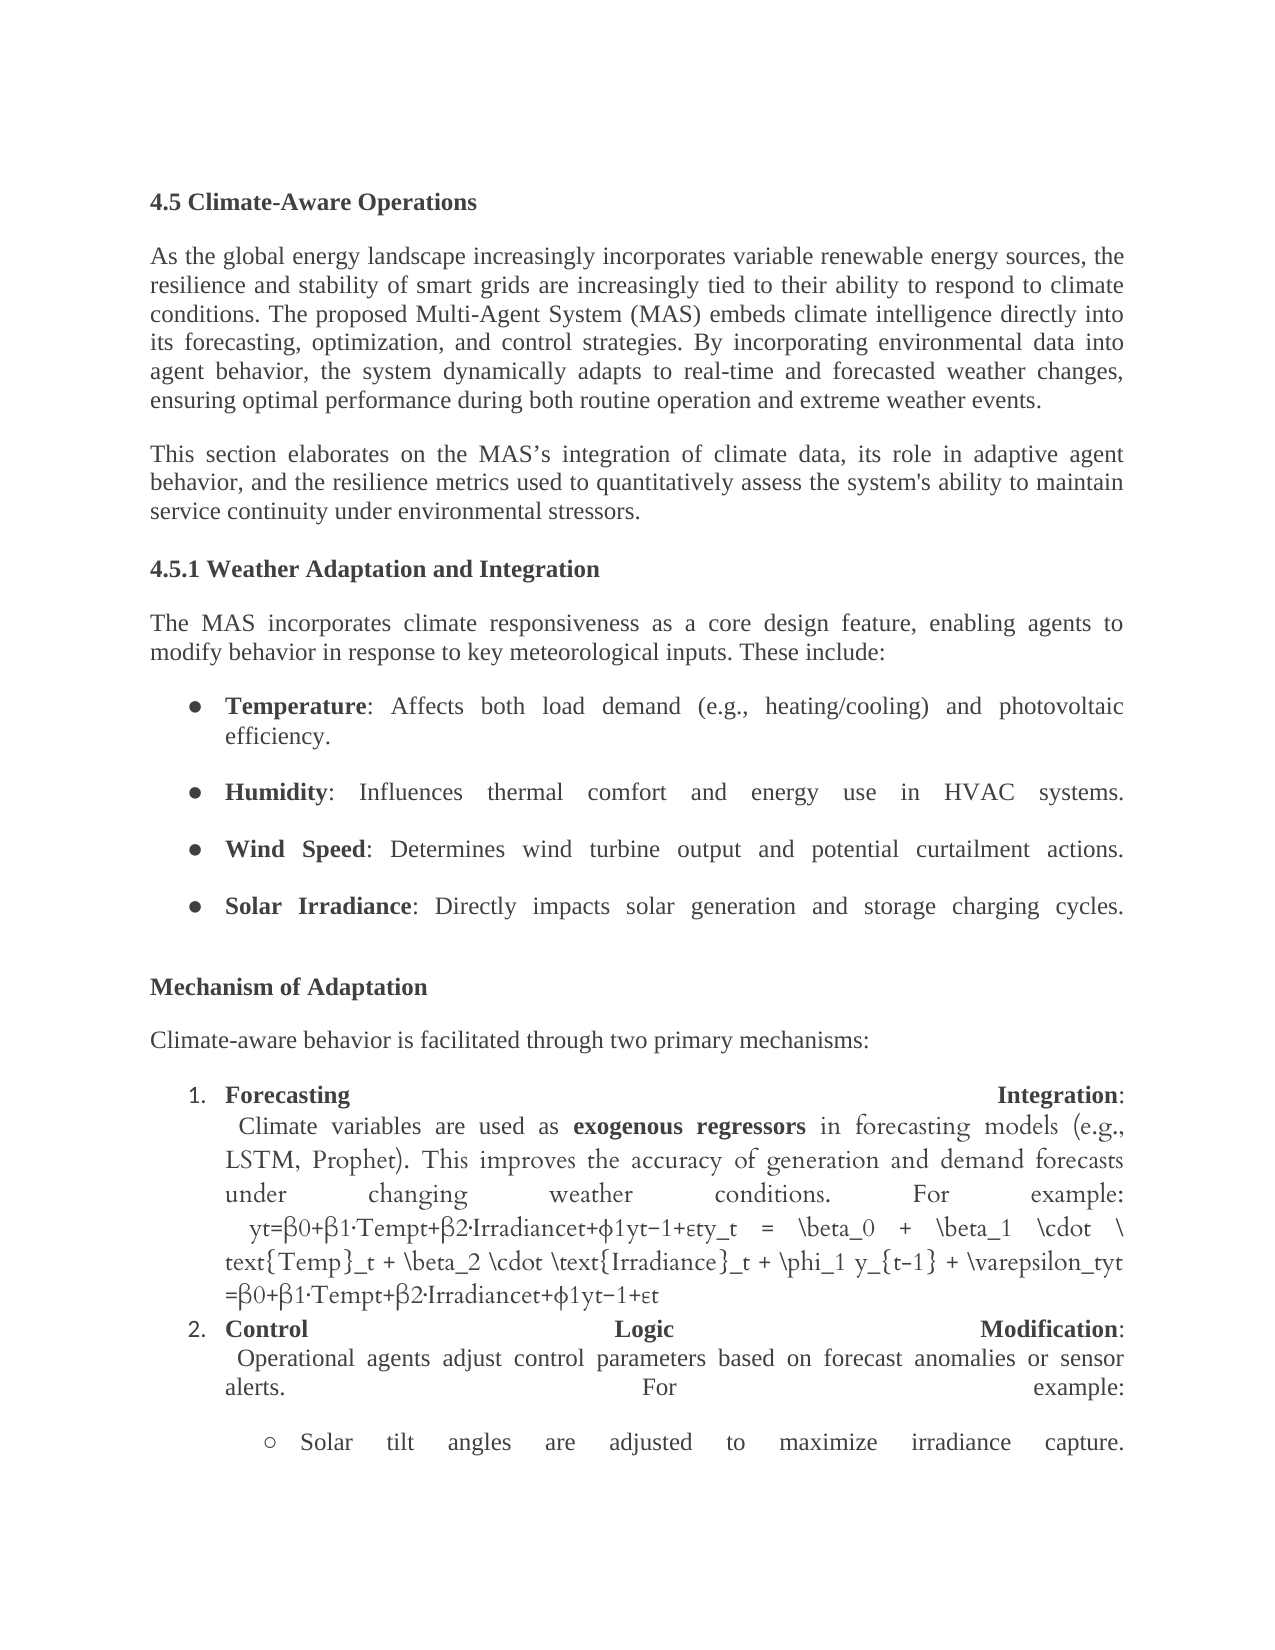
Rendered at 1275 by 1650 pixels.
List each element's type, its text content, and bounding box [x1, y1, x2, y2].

text Climate-aware behavior is facilitated through two primary mechanisms: [150, 1025, 1125, 1054]
list Forecasting Integration: Climate variables are used as exogenous regressors in forecasting models (e.g., LSTM, Prophet). This improves the accuracy of generation and demand forecasts under changing weather conditions. For example: yt=β0+β1⋅Tempt+β2⋅Irradiancet+ϕ1yt−1+εty_t = \beta_0 + \beta_1 \cdot \text{Temp}_t + \beta_2 \cdot \text{Irradiance}_t + \phi_1 y_{t-1} + \varepsilon_tyt​=β0​+β1​⋅Tempt​+β2​⋅Irradiancet​+ϕ1​yt−1​+εt​ [187, 1079, 1125, 1313]
text As the global energy landscape increasingly incorporates variable renewable energy sources, the resilience and stability of smart grids are increasingly tied to their ability to respond to climate conditions. The proposed Multi-Agent System (MAS) embeds climate intelligence directly into its forecasting, optimization, and control strategies. By incorporating environmental data into agent behavior, the system dynamically adapts to real-time and forecasted weather changes, ensuring optimal performance during both routine operation and extreme weather events. [150, 241, 1125, 414]
list Humidity: Influences thermal comfort and energy use in HVAC systems. [187, 776, 1125, 833]
list Solar tilt angles are adjusted to maximize irradiance capture. [262, 1427, 1125, 1482]
text This section elaborates on the MAS’s integration of climate data, its role in adaptive agent behavior, and the resilience metrics used to quantitatively assess the system's ability to maintain service continuity under environmental stressors. [150, 439, 1125, 525]
subtitle Mechanism of Adaptation [150, 972, 1125, 1000]
text The MAS incorporates climate responsiveness as a core design feature, enabling agents to modify behavior in response to key meteorological inputs. These include: [150, 608, 1125, 665]
list Control Logic Modification: Operational agents adjust control parameters based on forecast anomalies or sensor alerts. For example: [187, 1313, 1125, 1427]
list Solar Irradiance: Directly impacts solar generation and storage charging cycles. [187, 890, 1125, 947]
subtitle 4.5.1 Weather Adaptation and Integration [150, 554, 1125, 583]
list Temperature: Affects both load demand (e.g., heating/cooling) and photovoltaic efficiency. [187, 690, 1125, 776]
list Wind Speed: Determines wind turbine output and potential curtailment actions. [187, 833, 1125, 890]
subtitle 4.5 Climate-Aware Operations [150, 187, 1125, 216]
